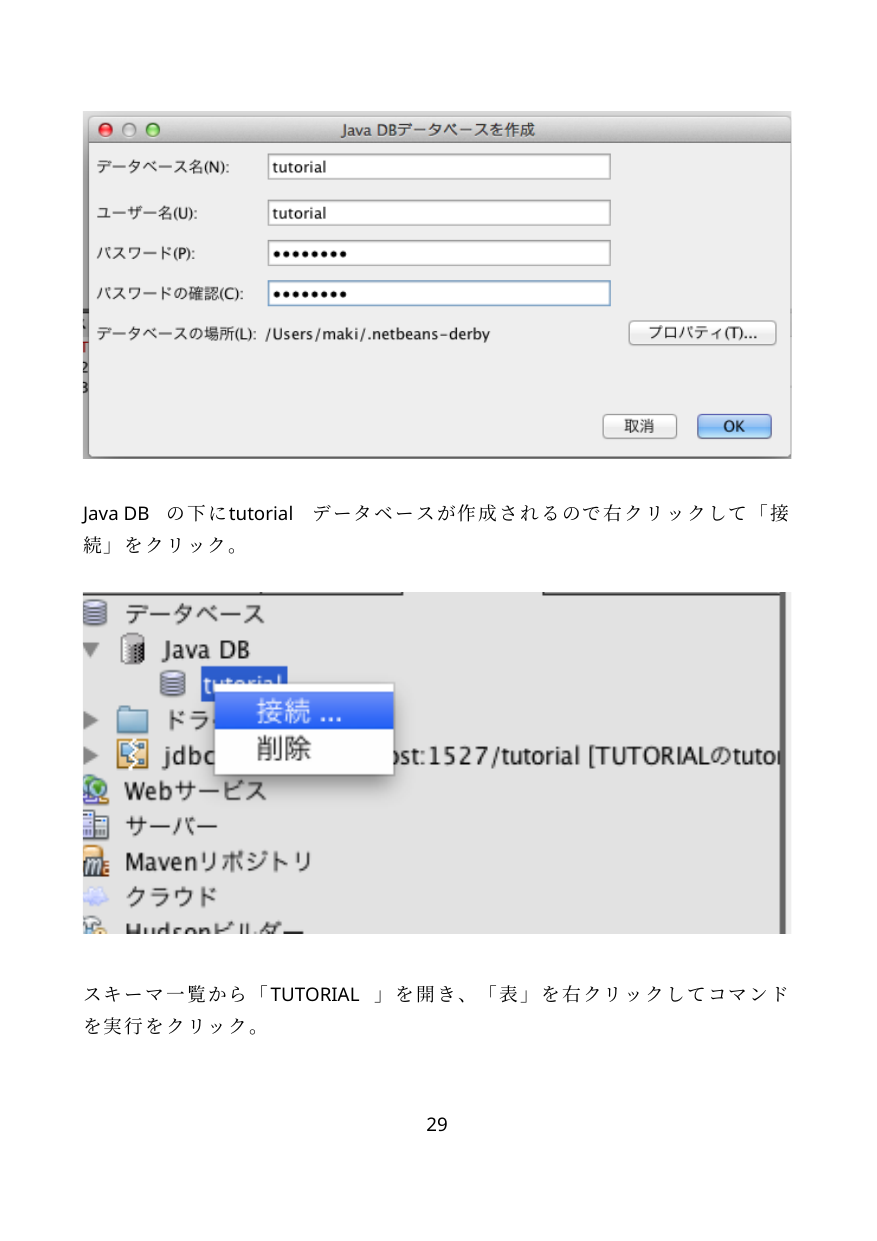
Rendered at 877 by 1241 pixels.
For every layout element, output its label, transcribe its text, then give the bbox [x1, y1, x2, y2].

text Java DBの下にtutorialデータベースが作成されるので右クリックして「接続」をクリック。 [83, 497, 791, 561]
text スキーマ一覧から「TUTORIAL」を開き、「表」を右クリックしてコマンドを実行をクリック。 [83, 978, 791, 1042]
picture [82, 592, 792, 934]
picture [82, 111, 792, 459]
